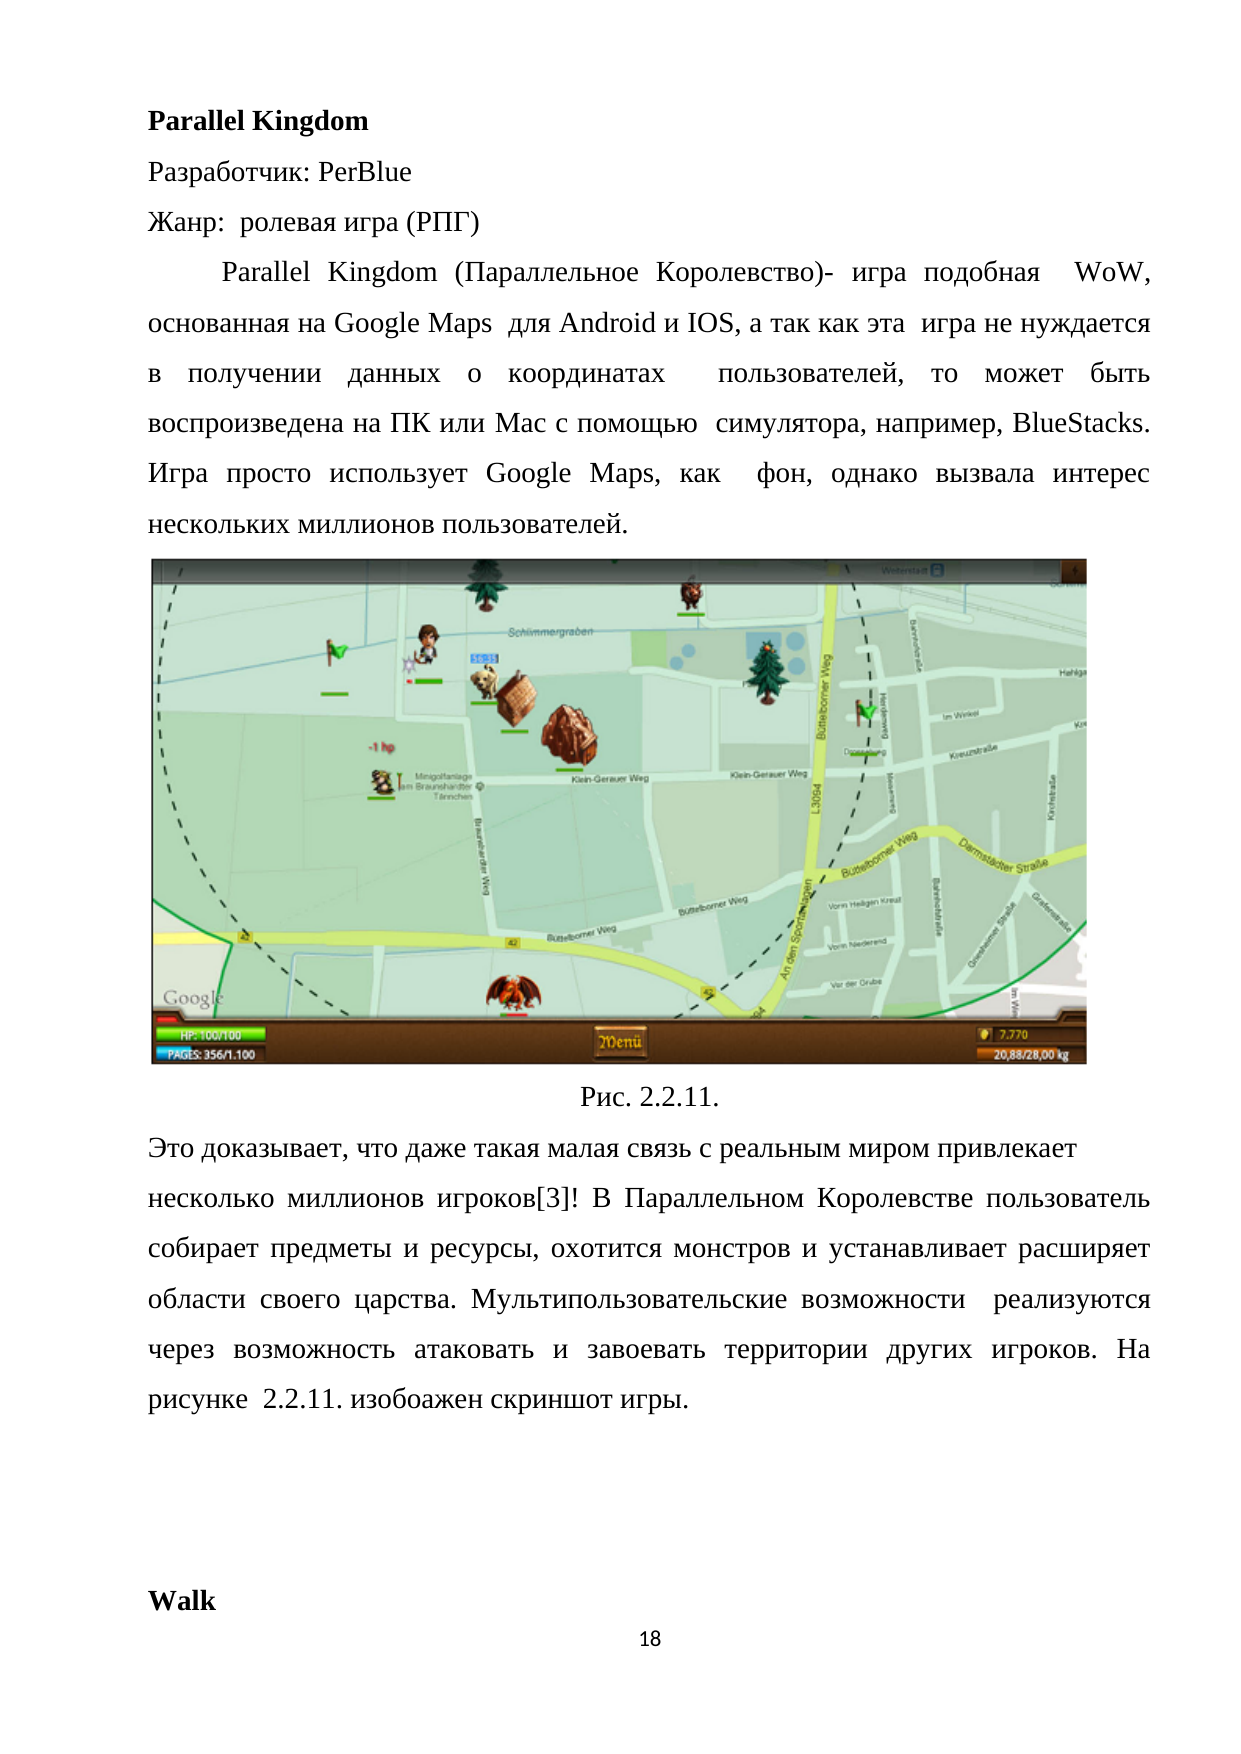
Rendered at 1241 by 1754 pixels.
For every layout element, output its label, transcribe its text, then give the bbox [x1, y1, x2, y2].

text Parallel Kingdom [148, 103, 1152, 137]
text Разработчик: PerBlue [148, 154, 1152, 187]
picture [147, 556, 1087, 1066]
text Parallel Kingdom (Параллельное Королевство)- игра подобная WoW, основанная на Google Maps для Android и IOS, а так как эта игра не нуждается в получении данных о координатах пользователей, то может быть воспроизведена на ПК или Mac с помощью симулятора, например, BlueStacks. Игра просто использует Google Maps, как фон, однако вызвала интерес нескольких миллионов пользователей. [148, 254, 1152, 539]
text Это доказывает, что даже такая малая связь с реальным миром привлекает [148, 1130, 1152, 1163]
text Жанр: ролевая игра (РПГ) [148, 204, 1152, 238]
text несколько миллионов игроков[3]! В Параллельном Королевстве пользователь собирает предметы и ресурсы, охотится монстров и устанавливает расширяет области своего царства. Мультипользовательские возможности реализуются через возможность атаковать и завоевать территории других игроков. На рисунке 2.2.11. изобоажен скриншот игры. [148, 1180, 1152, 1415]
text Walk [148, 1583, 1152, 1616]
text Рис. 2.2.11. [148, 1079, 1152, 1113]
